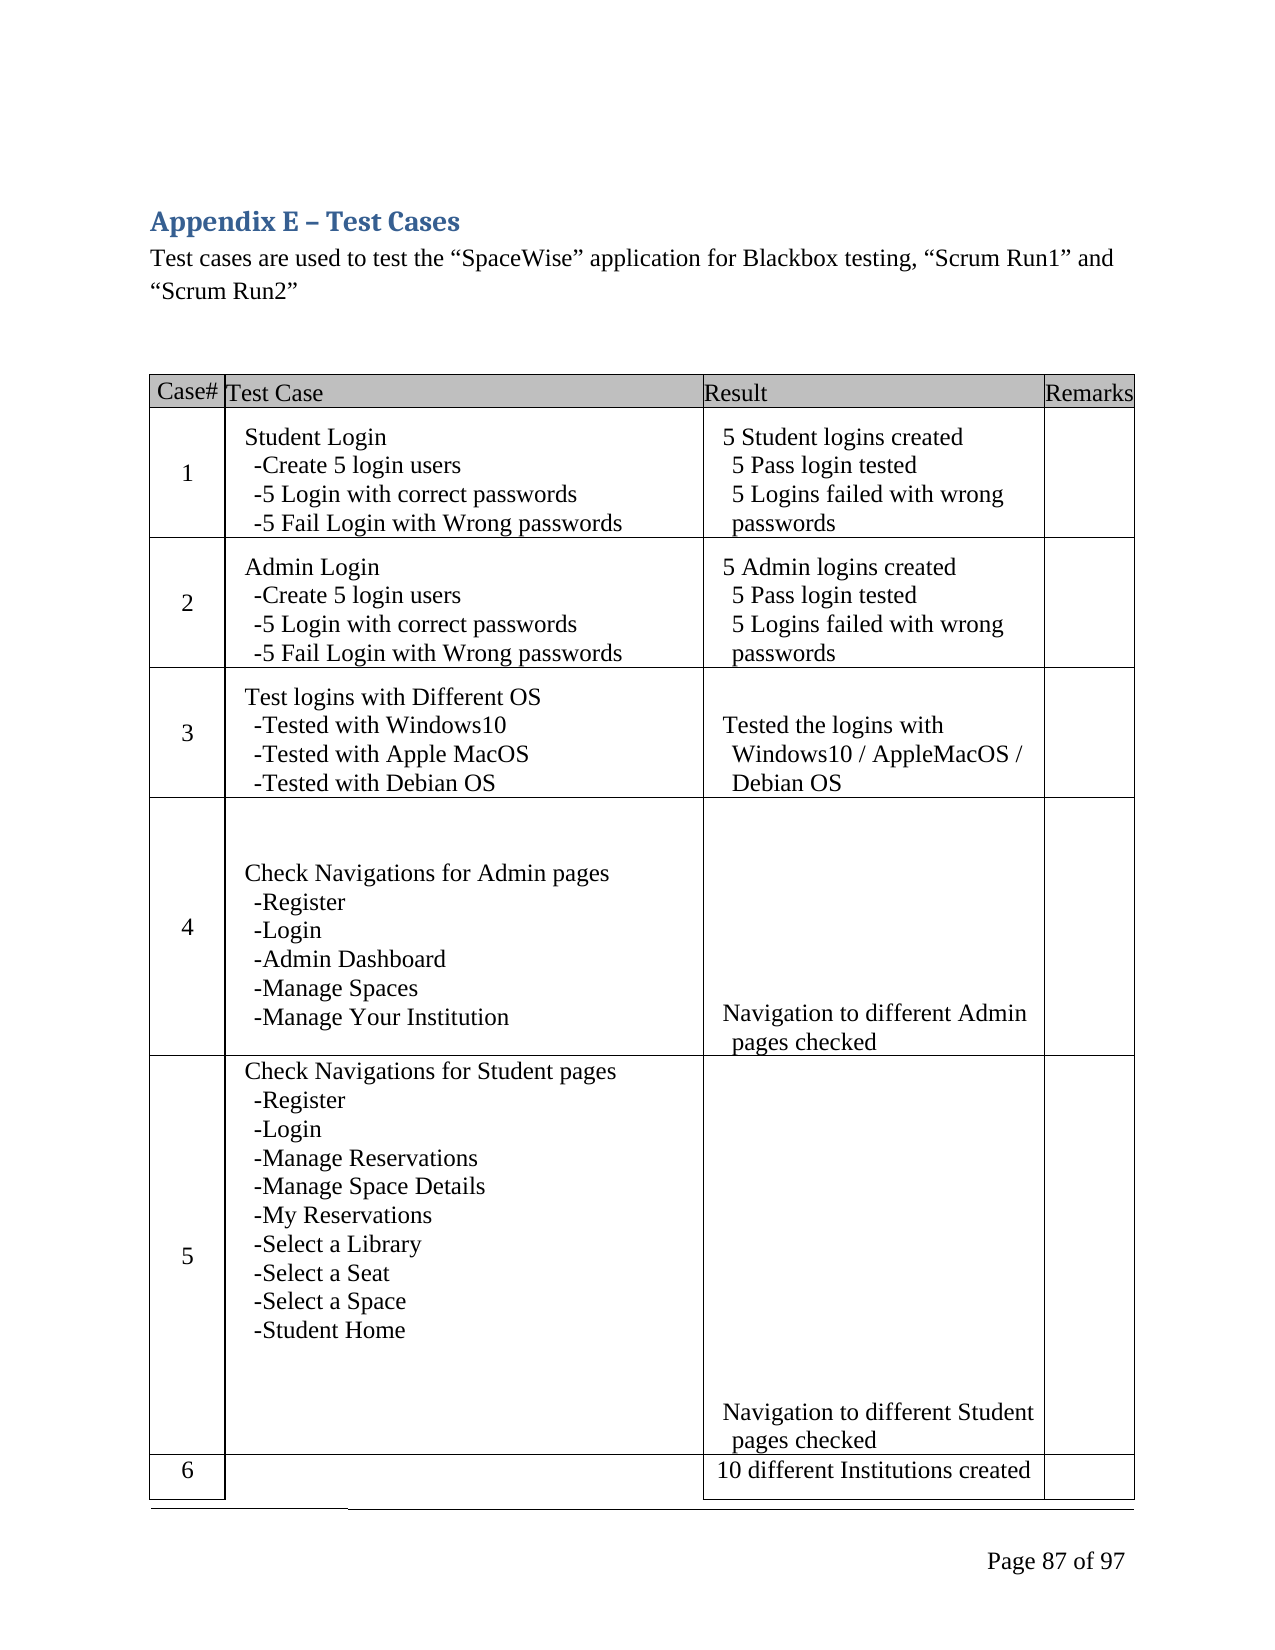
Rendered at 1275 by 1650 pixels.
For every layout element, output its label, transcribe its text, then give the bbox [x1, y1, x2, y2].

table_cell Admin Login -Create 5 login users -5 Login with correct passwords -5 Fail Login with Wrong passwords [226, 538, 703, 667]
table_cell Test logins with Different OS -Tested with Windows10 -Tested with Apple MacOS -Tested with Debian OS [226, 668, 703, 797]
table_cell Student Login -Create 5 login users -5 Login with correct passwords -5 Fail Login with Wrong passwords [226, 408, 703, 537]
table_cell [1045, 798, 1134, 1055]
table_cell [1045, 668, 1134, 797]
table_cell Check Navigations for Admin pages -Register -Login -Admin Dashboard -Manage Spaces -Manage Your Institution [226, 798, 703, 1055]
table_cell Check Navigations for Student pages -Register -Login -Manage Reservations -Manage Space Details -My Reservations -Select a Library -Select a Seat -Select a Space -Student Home [226, 1056, 703, 1454]
table_header Remarks [1045, 375, 1134, 407]
subtitle Appendix E – Test Cases [150, 205, 1125, 238]
table_cell 2 [150, 538, 224, 667]
table_cell 5 Student logins created 5 Pass login tested 5 Logins failed with wrong passwords [704, 408, 1044, 537]
text Test cases are used to test the “SpaceWise” application for Blackbox testing, “Scrum Run1” and “Scrum Run2” [150, 243, 1125, 305]
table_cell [704, 1455, 1044, 1499]
table_cell [1045, 408, 1134, 537]
table_cell [1045, 538, 1134, 667]
table_cell [1045, 1056, 1134, 1454]
table_header Case# [150, 375, 224, 407]
table_cell [1045, 1455, 1134, 1499]
table_header Result [704, 375, 1044, 407]
table_cell 5 Admin logins created 5 Pass login tested 5 Logins failed with wrong passwords [704, 538, 1044, 667]
table_cell 3 [150, 668, 224, 797]
table_cell 6 [150, 1455, 224, 1499]
table_header Test Case [226, 375, 703, 407]
table_cell Navigation to different Admin pages checked [704, 798, 1044, 1055]
table_cell Navigation to different Student pages checked [704, 1056, 1044, 1454]
table_cell Tested the logins with Windows10 / AppleMacOS / Debian OS [704, 668, 1044, 797]
table_cell 5 [150, 1056, 224, 1454]
table_cell 4 [150, 798, 224, 1055]
table_cell [226, 1455, 703, 1499]
table_cell 1 [150, 408, 224, 537]
